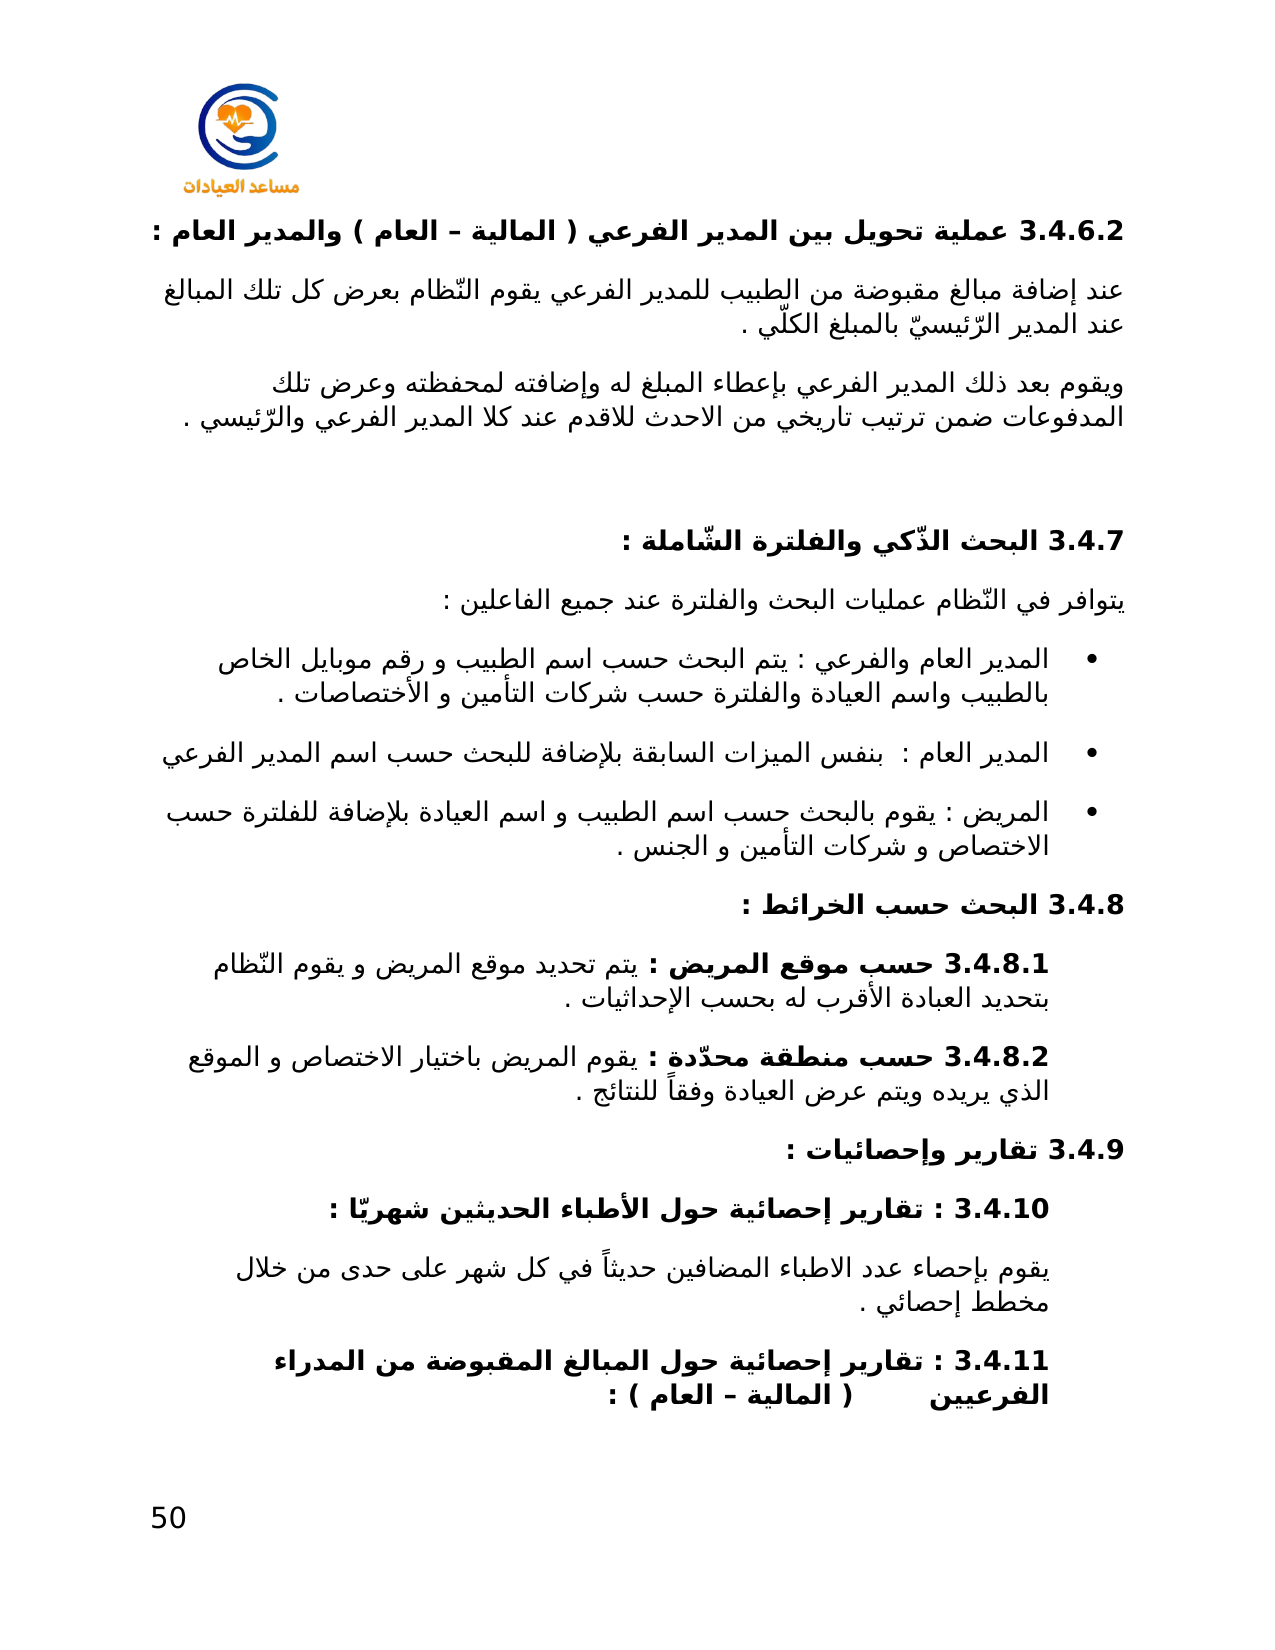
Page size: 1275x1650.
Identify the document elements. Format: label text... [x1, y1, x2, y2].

picture [149, 75, 345, 216]
title يتوافر في النّظام عمليات البحث والفلترة عند جميع الفاعلين : [150, 585, 1125, 616]
title 3.4.8 البحث حسب الخرائط : [150, 889, 1125, 921]
title 3.4.6.2 عملية تحويل بين المدير الفرعي ( المالية – العام ) والمدير العام : [150, 216, 1125, 247]
title يقوم بإحصاء عدد الاطباء المضافين حديثاً في كل شهر على حدى من خلال مخطط إحصائي . [150, 1252, 1050, 1318]
title المدير العام والفرعي : يتم البحث حسب اسم الطبيب و رقم موبايل الخاص بالطبيب واسم العيادة والفلترة حسب شركات التأمين و الأختصاصات . [150, 644, 1087, 709]
title المدير العام : بنفس الميزات السابقة بلإضافة للبحث حسب اسم المدير الفرعي [150, 737, 1087, 768]
title عند إضافة مبالغ مقبوضة من الطبيب للمدير الفرعي يقوم النّظام بعرض كل تلك المبالغ عند المدير الرّئيسيّ بالمبلغ الكلّي . [150, 274, 1125, 340]
title 3.4.10 : تقارير إحصائية حول الأطباء الحديثين شهريّا : [150, 1193, 1050, 1225]
title ويقوم بعد ذلك المدير الفرعي بإعطاء المبلغ له وإضافته لمحفظته وعرض تلك المدفوعات ضمن ترتيب تاريخي من الاحدث للاقدم عند كلا المدير الفرعي والرّئيسي . [150, 368, 1125, 433]
title 3.4.8.1 حسب موقع المريض : يتم تحديد موقع المريض و يقوم النّظام بتحديد العبادة الأقرب له بحسب الإحداثيات . [150, 948, 1050, 1014]
title 3.4.8.2 حسب منطقة محدّدة : يقوم المريض باختيار الاختصاص و الموقع الذي يريده ويتم عرض العيادة وفقاً للنتائج . [150, 1041, 1050, 1107]
title المريض : يقوم بالبحث حسب اسم الطبيب و اسم العيادة بلإضافة للفلترة حسب الاختصاص و شركات التأمين و الجنس . [150, 796, 1087, 862]
title 3.4.9 تقارير وإحصائيات : [150, 1134, 1125, 1166]
title 3.4.7 البحث الذّكي والفلترة الشّاملة : [150, 526, 1125, 557]
title 3.4.11 : تقارير إحصائية حول المبالغ المقبوضة من المدراء الفرعيين ( المالية – العام ) : [150, 1346, 1050, 1411]
